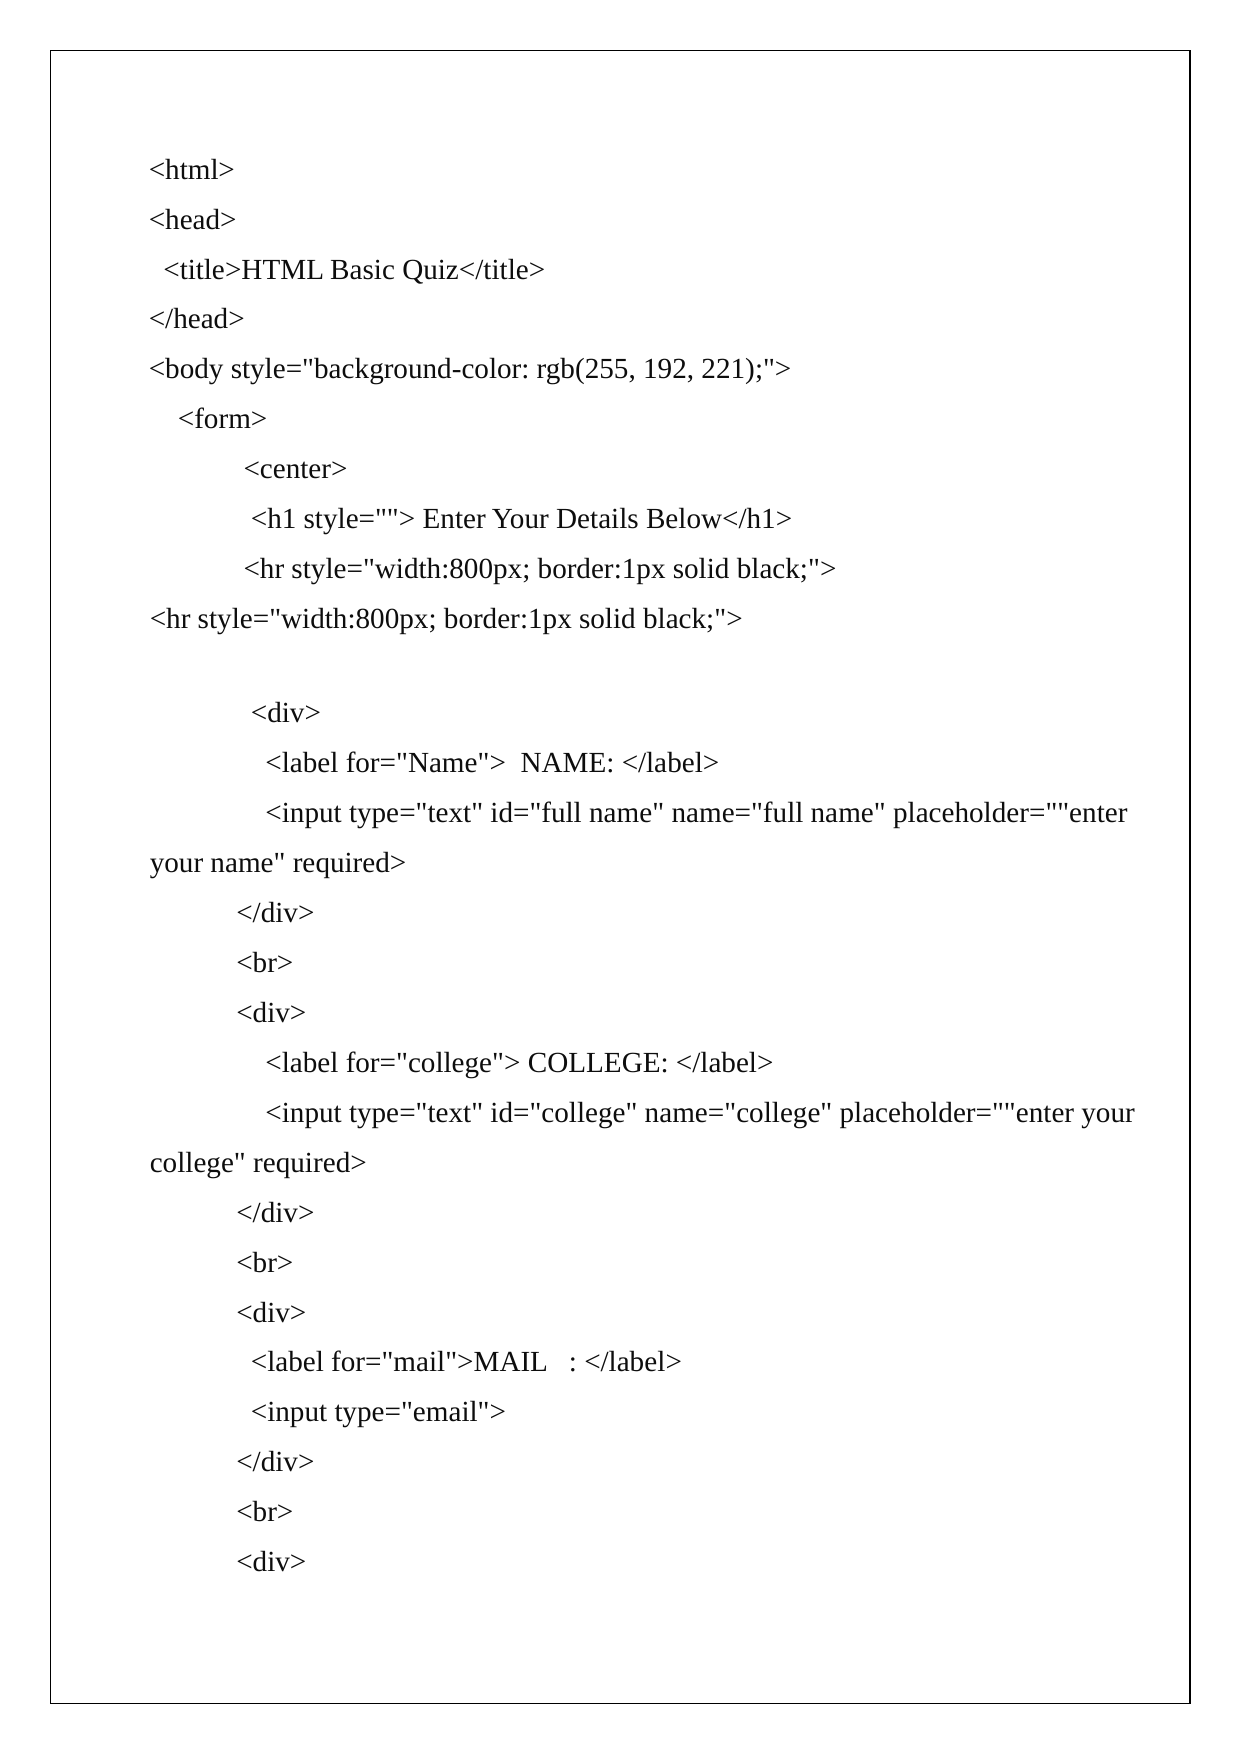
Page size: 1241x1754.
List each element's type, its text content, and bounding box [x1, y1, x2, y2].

text <br> [178, 1494, 1174, 1528]
text <h1 style=""> Enter Your Details Below</h1> [148, 501, 1174, 535]
text <hr style="width:800px; border:1px solid black;"> <hr style="width:800px; border:1px solid black;"> [148, 551, 885, 634]
text <form> [148, 401, 1174, 435]
text <br> [148, 1245, 1174, 1278]
text <title>HTML Basic Quiz</title> [148, 252, 1174, 285]
text <html> [148, 152, 1174, 186]
text <br> [148, 945, 1174, 979]
text </div> [148, 1444, 1174, 1478]
text <div> [148, 695, 1174, 728]
text <center> [148, 451, 1174, 485]
text </div> [148, 895, 1174, 929]
text </head> [148, 302, 1174, 335]
text <div> [148, 1295, 1174, 1328]
text <div> [178, 1544, 1174, 1578]
text <input type="text" id="college" name="college" placeholder=""enter your college" required> [148, 1095, 1174, 1178]
text <body style="background-color: rgb(255, 192, 221);"> [148, 352, 1174, 385]
text <label for="college"> COLLEGE: </label> [148, 1045, 1174, 1079]
text <input type="email"> [148, 1394, 1174, 1428]
text <div> [148, 995, 1174, 1029]
text </div> [148, 1195, 1174, 1228]
text <input type="text" id="full name" name="full name" placeholder=""enter your name" required> [148, 795, 1174, 879]
text <label for="Name"> NAME: </label> [148, 745, 1174, 778]
text <head> [148, 202, 1174, 235]
text <label for="mail">MAIL : </label> [148, 1344, 1174, 1378]
